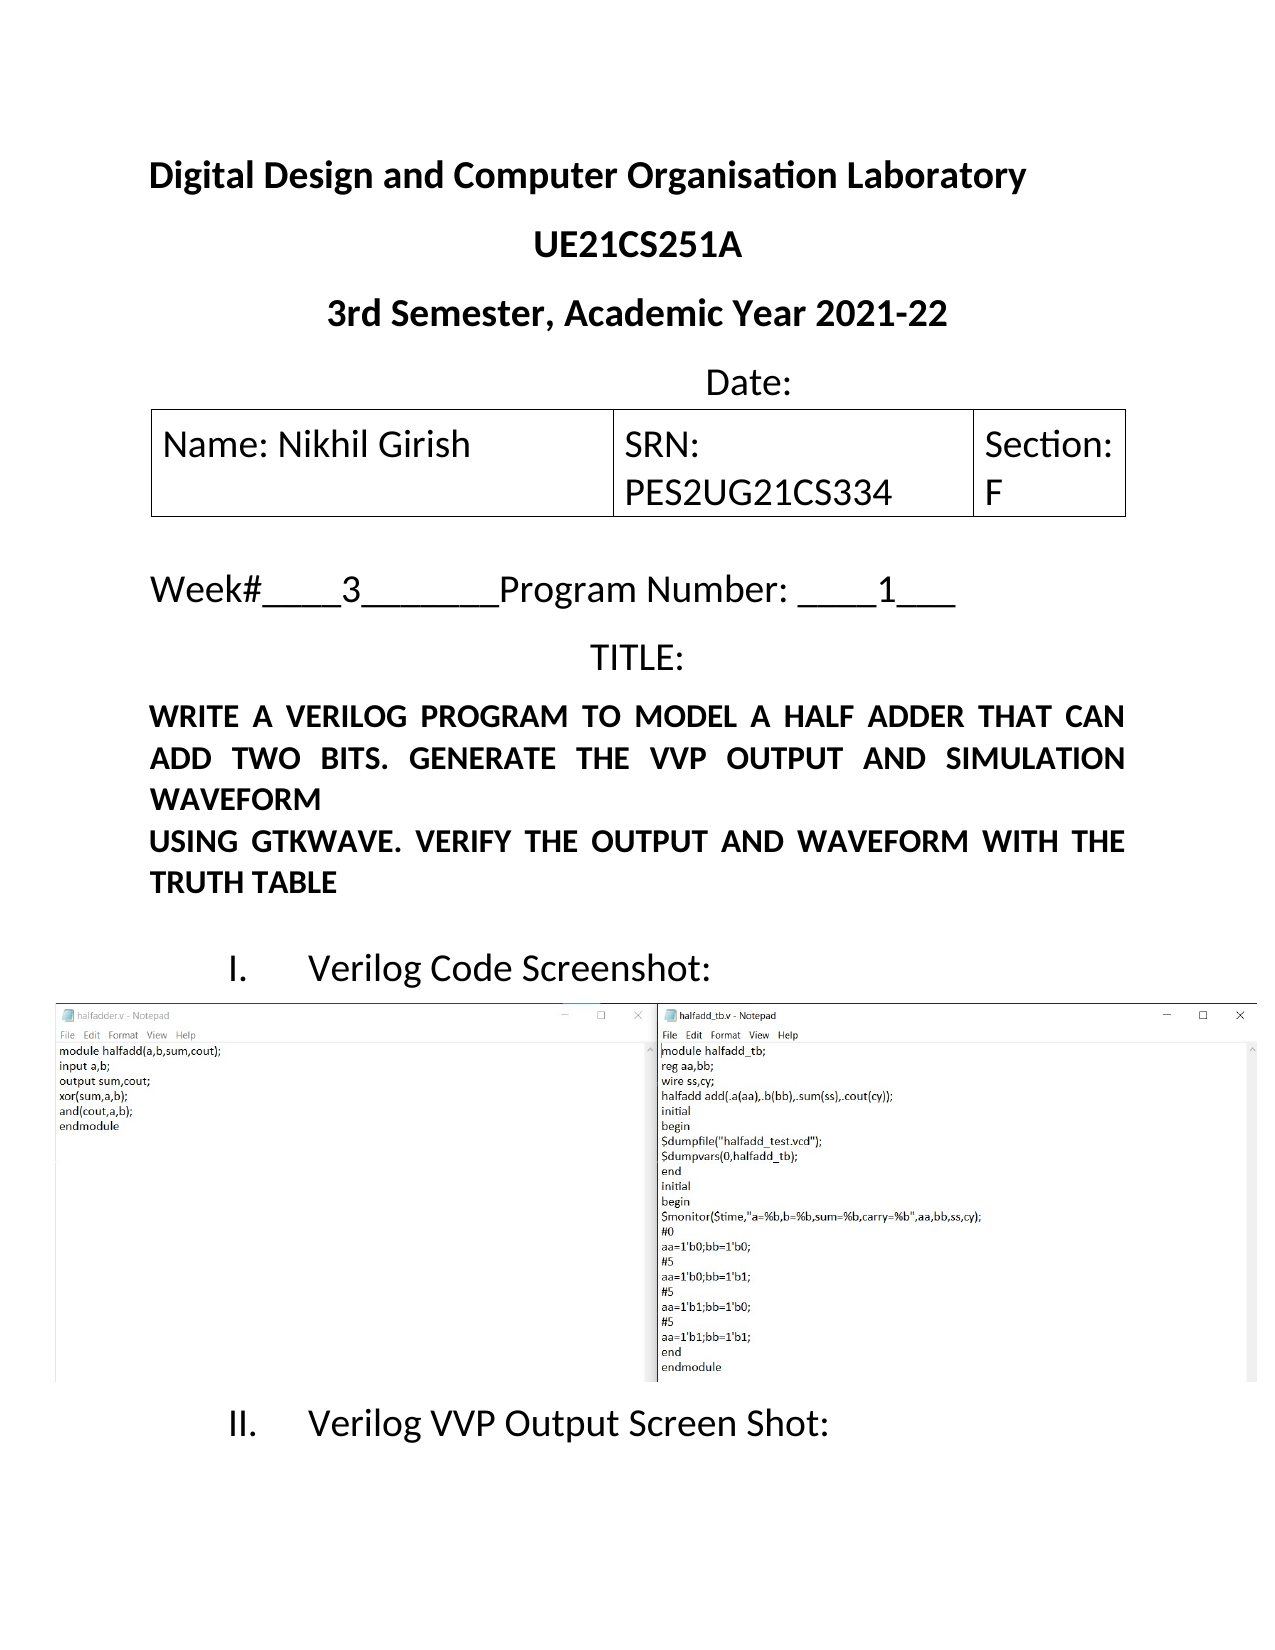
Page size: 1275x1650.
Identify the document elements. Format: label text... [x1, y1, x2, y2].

list Verilog VVP Output Screen Shot: [228, 1398, 1256, 1446]
text USING GTKWAVE. VERIFY THE OUTPUT AND WAVEFORM WITH THE TRUTH TABLE [148, 820, 1126, 902]
text Week#____3_______Program Number: ____1___ [150, 564, 1256, 612]
list Verilog Code Screenshot: [228, 943, 1256, 991]
text Digital Design and Computer Organisation Laboratory [148, 150, 1263, 198]
text 3rd Semester, Academic Year 2021-22 [326, 288, 1263, 336]
table_header SRN: PES2UG21CS334 [614, 410, 973, 516]
text Date: [482, 357, 1256, 405]
picture [55, 1003, 1257, 1382]
table_header Section: F [974, 410, 1125, 516]
table_header Name: Nikhil Girish [152, 410, 613, 516]
text WRITE A VERILOG PROGRAM TO MODEL A HALF ADDER THAT CAN ADD TWO BITS. GENERATE THE VVP OUTPUT AND SIMULATION WAVEFORM [148, 695, 1126, 819]
text TITLE: [150, 632, 1125, 681]
text UE21CS251A [533, 219, 1263, 267]
